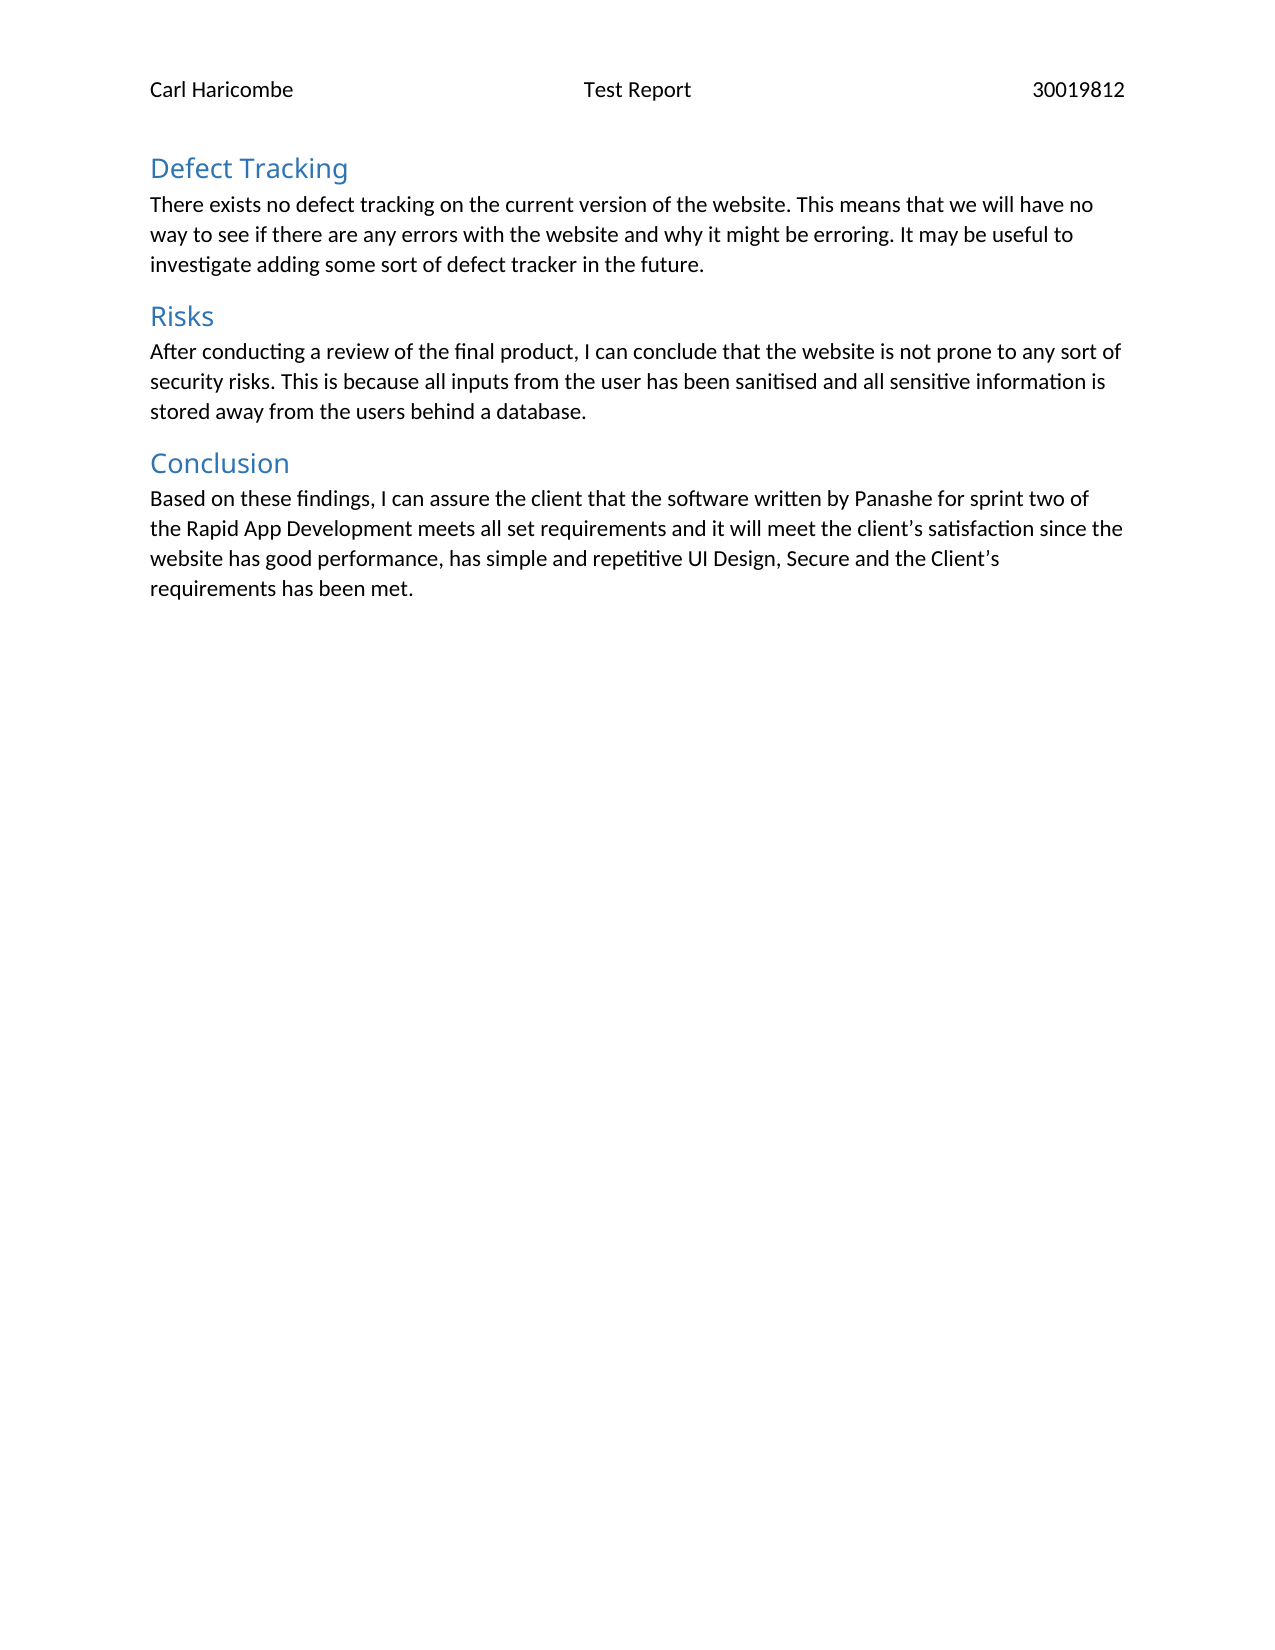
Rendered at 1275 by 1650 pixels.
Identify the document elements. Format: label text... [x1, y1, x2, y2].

text There exists no defect tracking on the current version of the website. This means that we will have no way to see if there are any errors with the website and why it might be erroring. It may be useful to investigate adding some sort of defect tracker in the future. [150, 190, 1125, 278]
subtitle Defect Tracking [150, 150, 1125, 187]
text After conducting a review of the final product, I can conclude that the website is not prone to any sort of security risks. This is because all inputs from the user has been sanitised and all sensitive information is stored away from the users behind a database. [150, 337, 1125, 425]
subtitle Conclusion [150, 444, 1125, 481]
text Based on these findings, I can assure the client that the software written by Panashe for sprint two of the Rapid App Development meets all set requirements and it will meet the client’s satisfaction since the website has good performance, has simple and repetitive UI Design, Secure and the Client’s requirements has been met. [150, 484, 1125, 603]
subtitle Risks [150, 297, 1125, 334]
